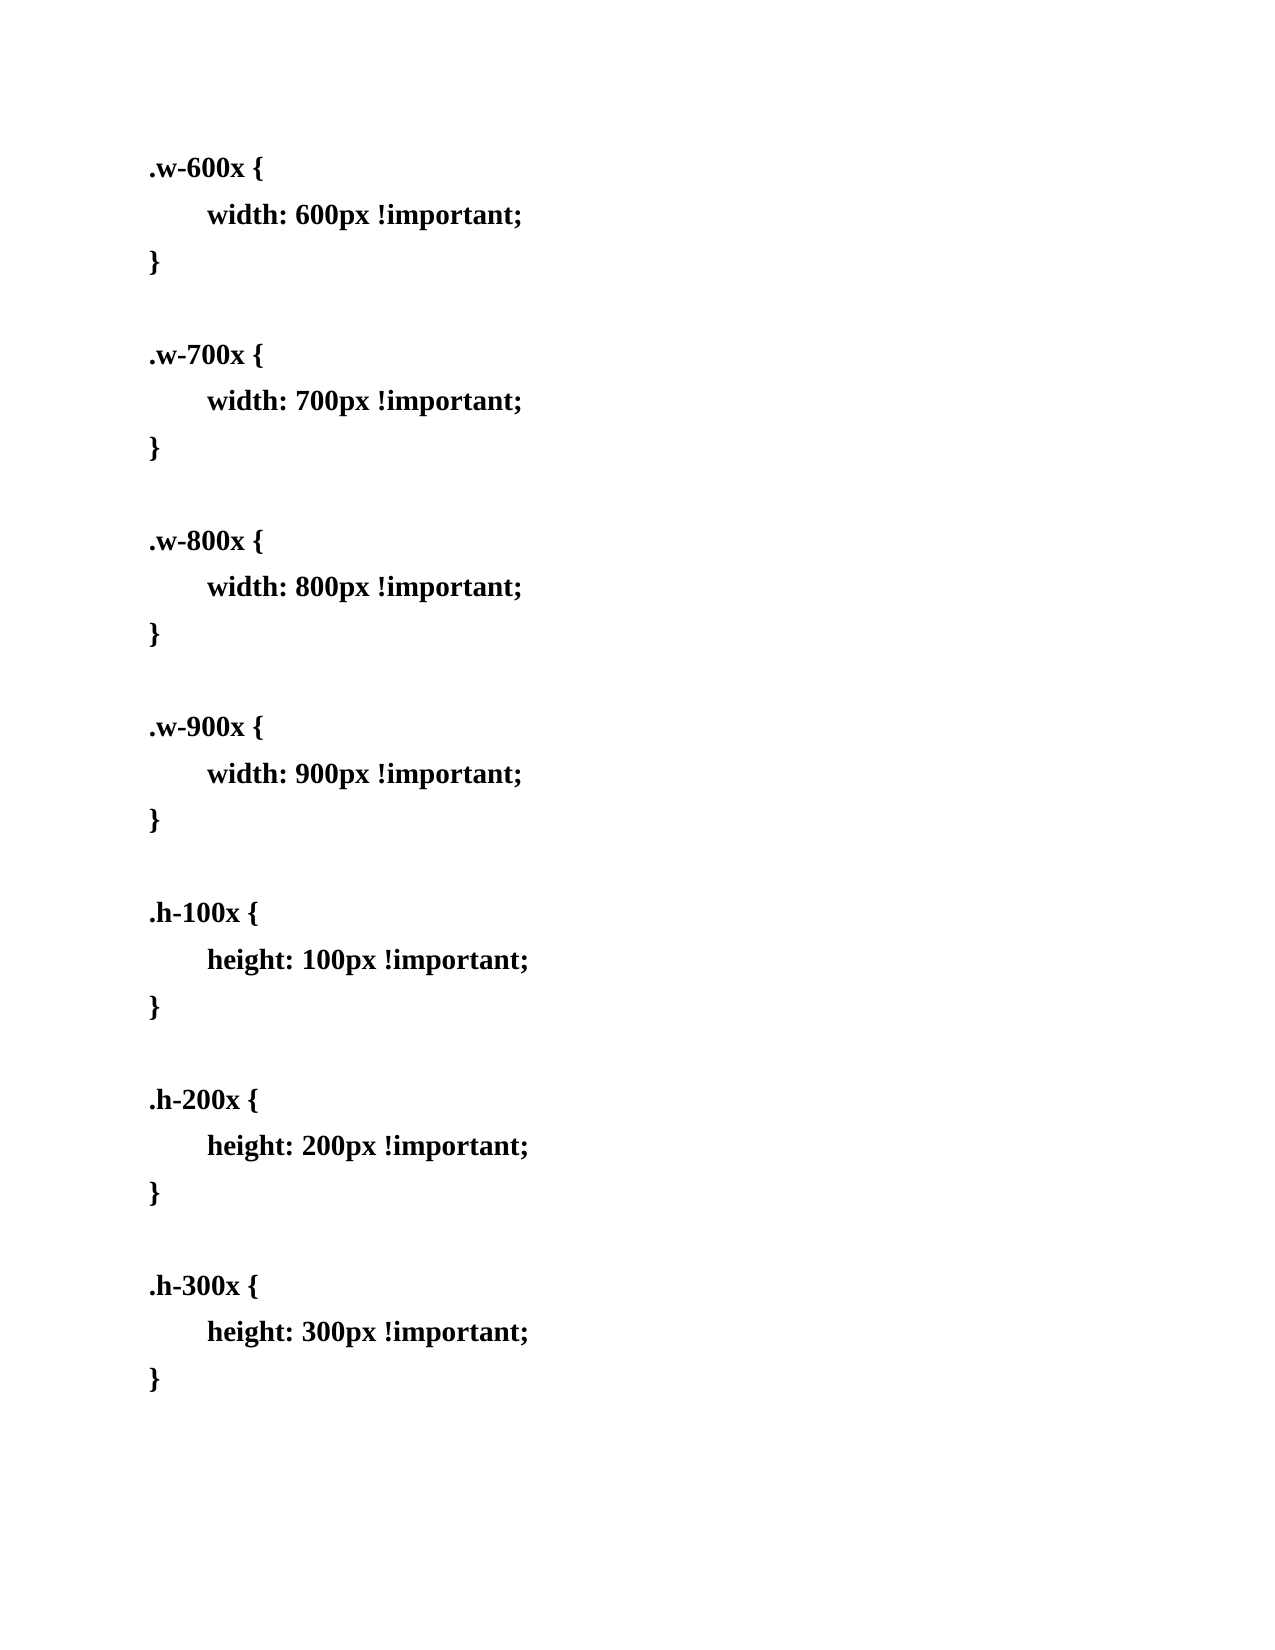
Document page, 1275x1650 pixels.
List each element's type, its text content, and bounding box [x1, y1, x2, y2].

text height: 200px !important; [148, 1128, 581, 1162]
text width: 600px !important; [148, 197, 581, 231]
text width: 800px !important; [148, 569, 581, 603]
text .h-300x { [148, 1268, 581, 1302]
text .h-100x { [148, 896, 581, 929]
text width: 700px !important; [148, 383, 581, 417]
text .w-900x { [148, 709, 581, 743]
text height: 100px !important; [148, 942, 581, 976]
text .w-800x { [148, 523, 581, 557]
text width: 900px !important; [148, 756, 581, 789]
text } [148, 244, 581, 277]
text } [148, 1361, 581, 1395]
text height: 300px !important; [148, 1314, 581, 1348]
text .h-200x { [148, 1082, 581, 1115]
text } [148, 1175, 581, 1208]
text } [148, 989, 581, 1022]
text .w-700x { [148, 337, 581, 370]
text .w-600x { [148, 151, 581, 184]
text } [148, 430, 581, 463]
text } [148, 802, 581, 836]
text } [148, 616, 581, 650]
